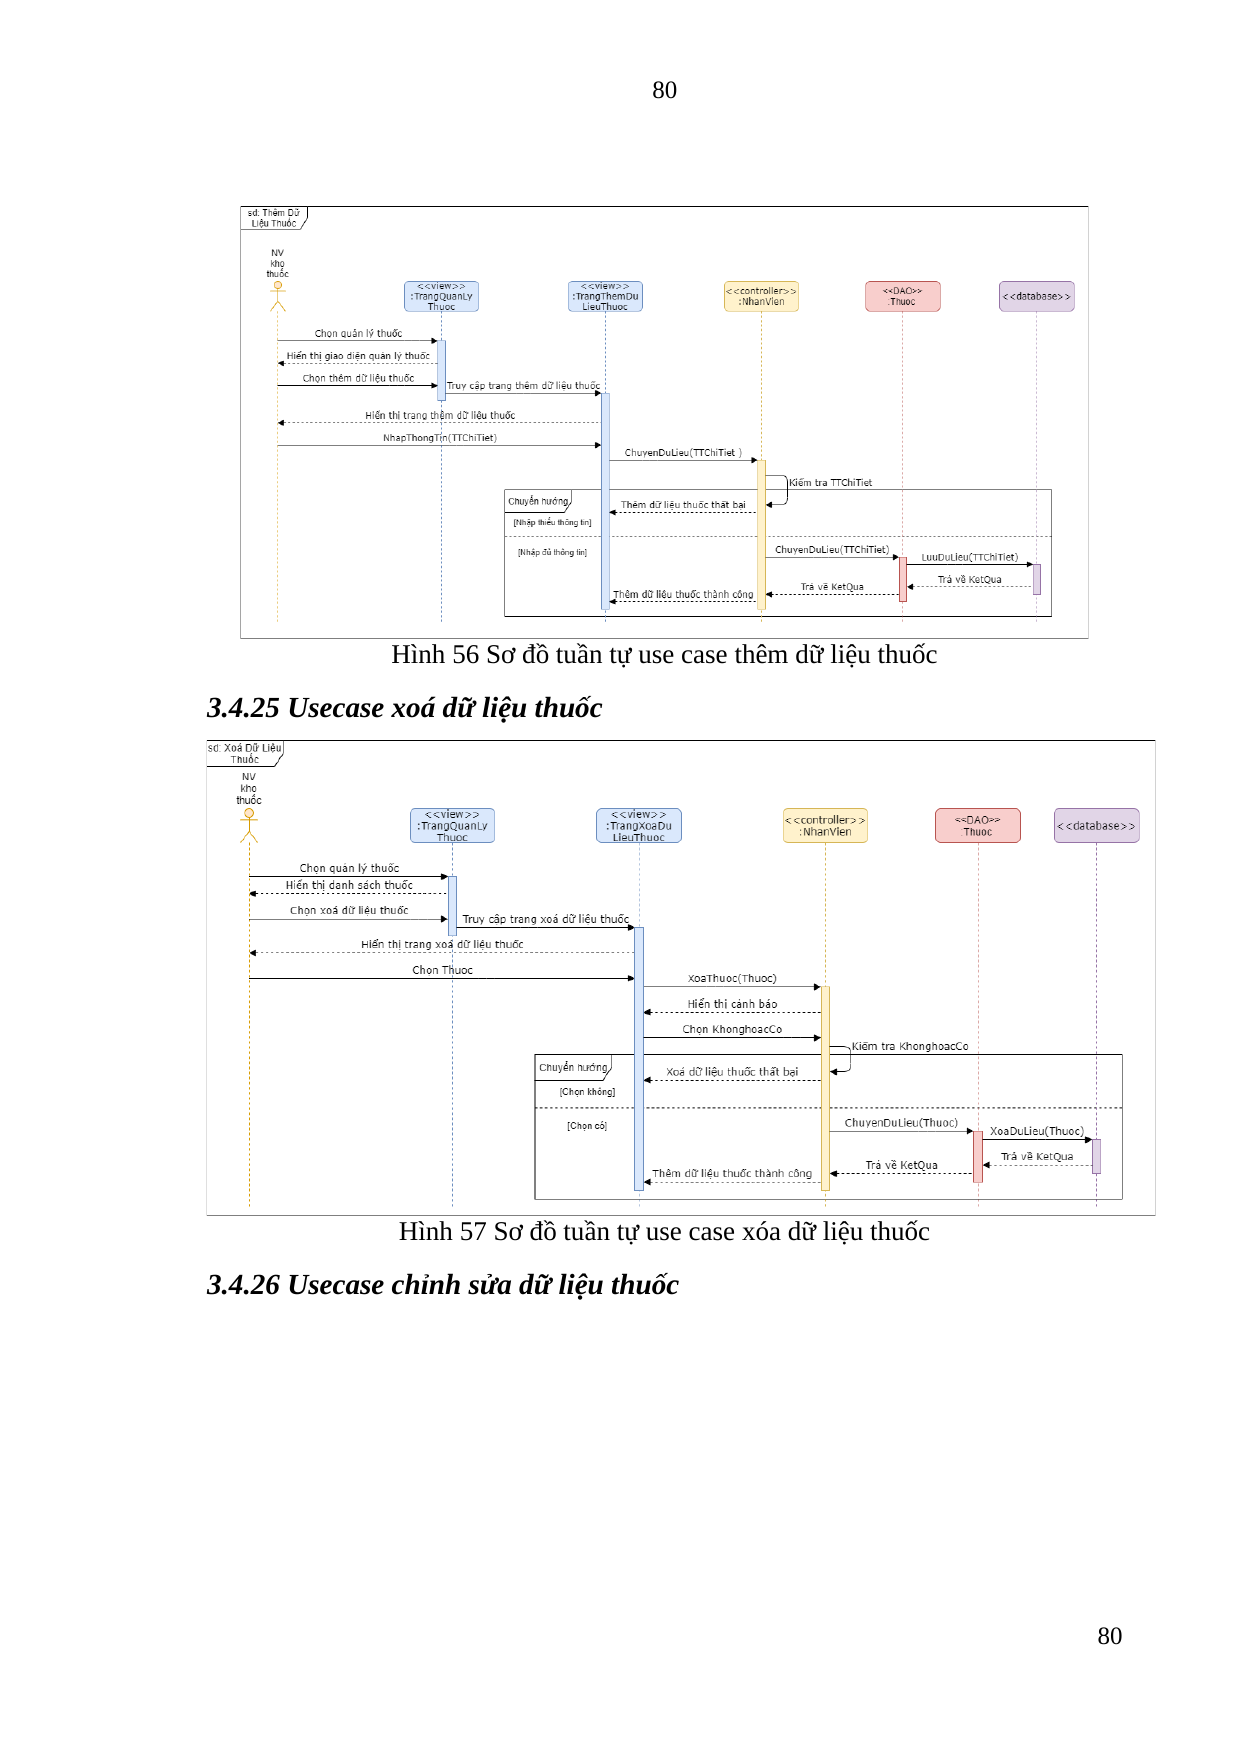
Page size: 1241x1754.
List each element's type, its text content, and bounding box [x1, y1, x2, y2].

picture [240, 206, 1089, 639]
picture [206, 740, 1156, 1216]
text 3.4.26 Usecase chỉnh sửa dữ liệu thuốc [207, 1267, 1132, 1301]
text 3.4.25 Usecase xoá dữ liệu thuốc [207, 690, 1132, 724]
